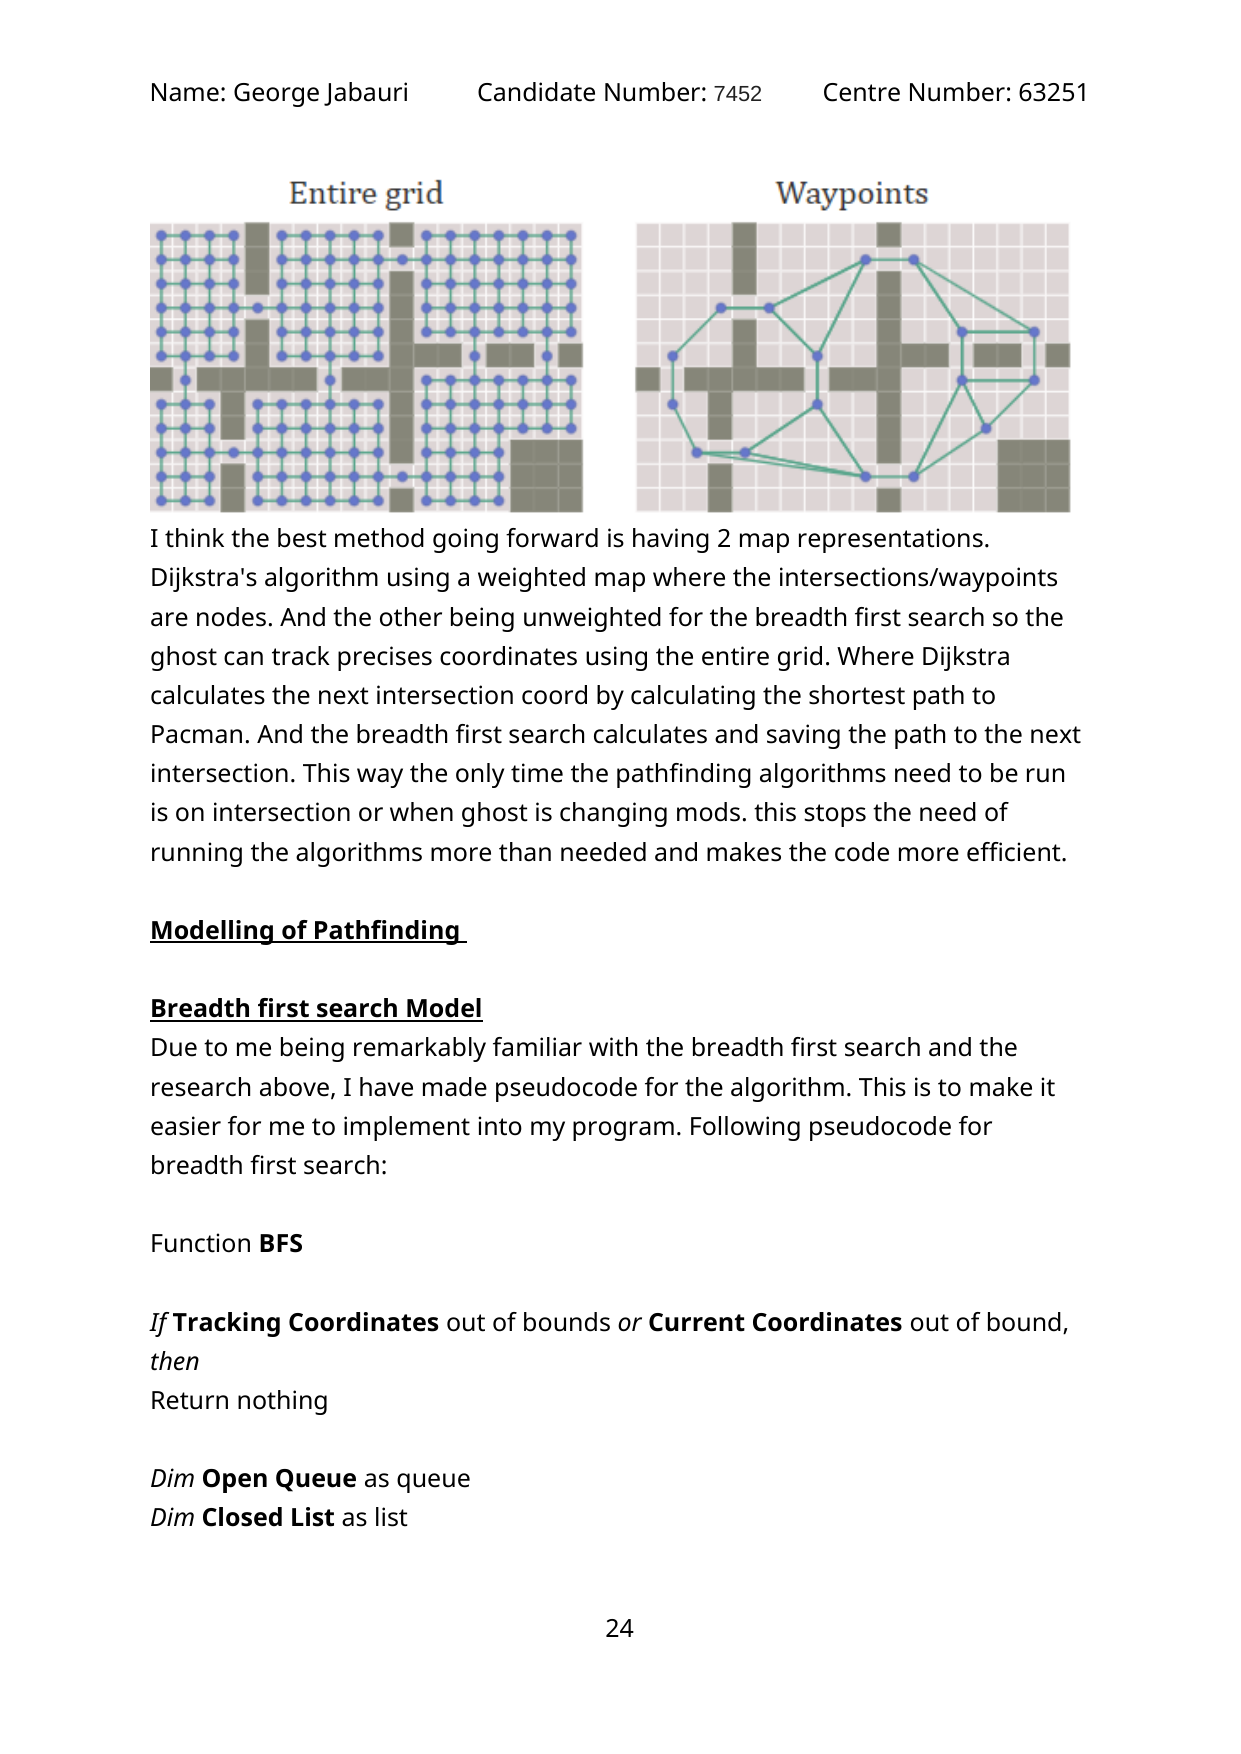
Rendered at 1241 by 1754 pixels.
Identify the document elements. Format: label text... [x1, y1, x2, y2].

text Return nothing [150, 1383, 1090, 1417]
text I think the best method going forward is having 2 map representations. Dijkstra's algorithm using a weighted map where the intersections/waypoints are nodes. And the other being unweighted for the breadth first search so the ghost can track precises coordinates using the entire grid. Where Dijkstra calculates the next intersection coord by calculating the shortest path to Pacman. And the breadth first search calculates and saving the path to the next intersection. This way the only time the pathfinding algorithms need to be run is on intersection or when ghost is changing mods. this stops the need of running the algorithms more than needed and makes the code more efficient. [150, 521, 1090, 868]
picture [150, 177, 1074, 516]
text Breadth first search Model [150, 991, 1090, 1025]
text Due to me being remarkably familiar with the breadth first search and the research above, I have made pseudocode for the algorithm. This is to make it easier for me to implement into my program. Following pseudocode for breadth first search: [150, 1030, 1090, 1182]
text Function BFS [150, 1226, 1090, 1260]
text Dim Closed List as list [150, 1500, 1090, 1534]
text If Tracking Coordinates out of bounds or Current Coordinates out of bound, then [150, 1304, 1090, 1377]
text Modelling of Pathfinding [150, 913, 1090, 947]
text Dim Open Queue as queue [150, 1461, 1090, 1495]
